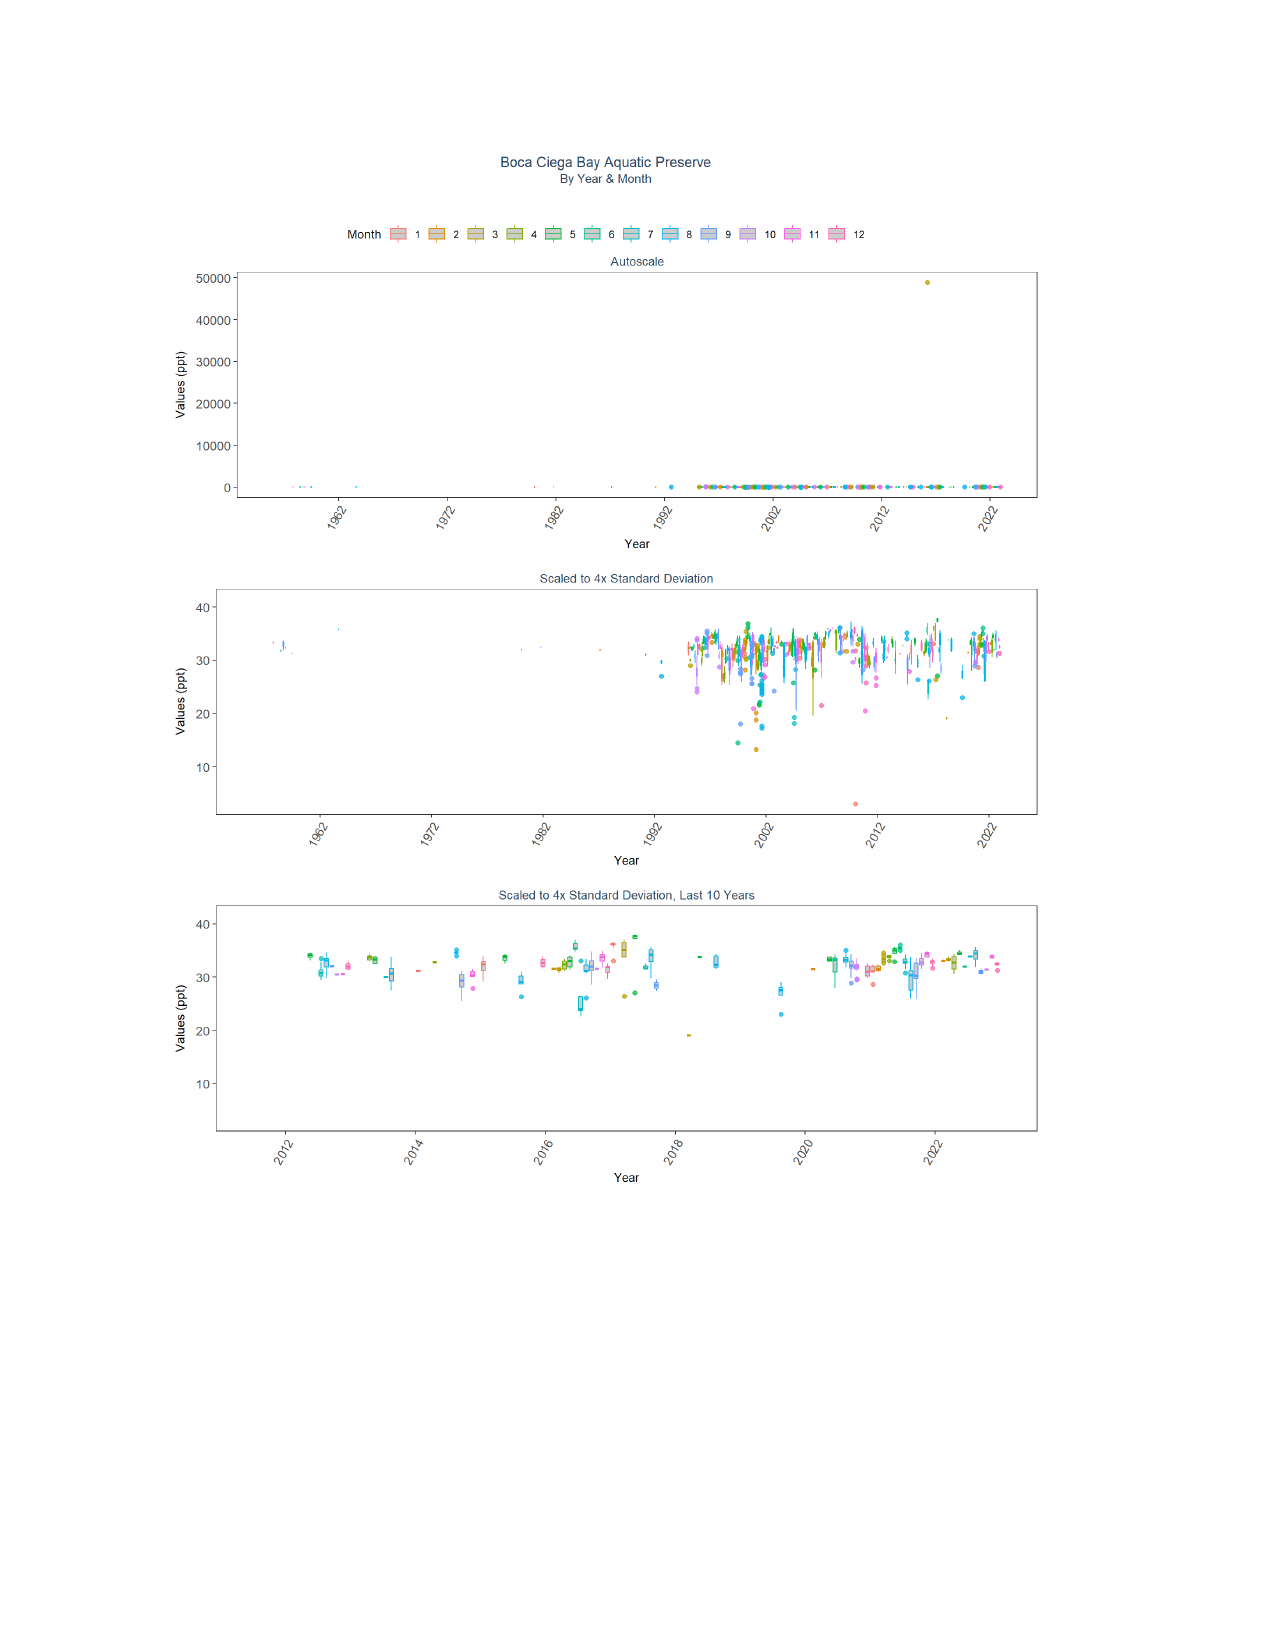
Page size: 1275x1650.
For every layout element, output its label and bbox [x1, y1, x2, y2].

picture [168, 150, 1044, 1200]
